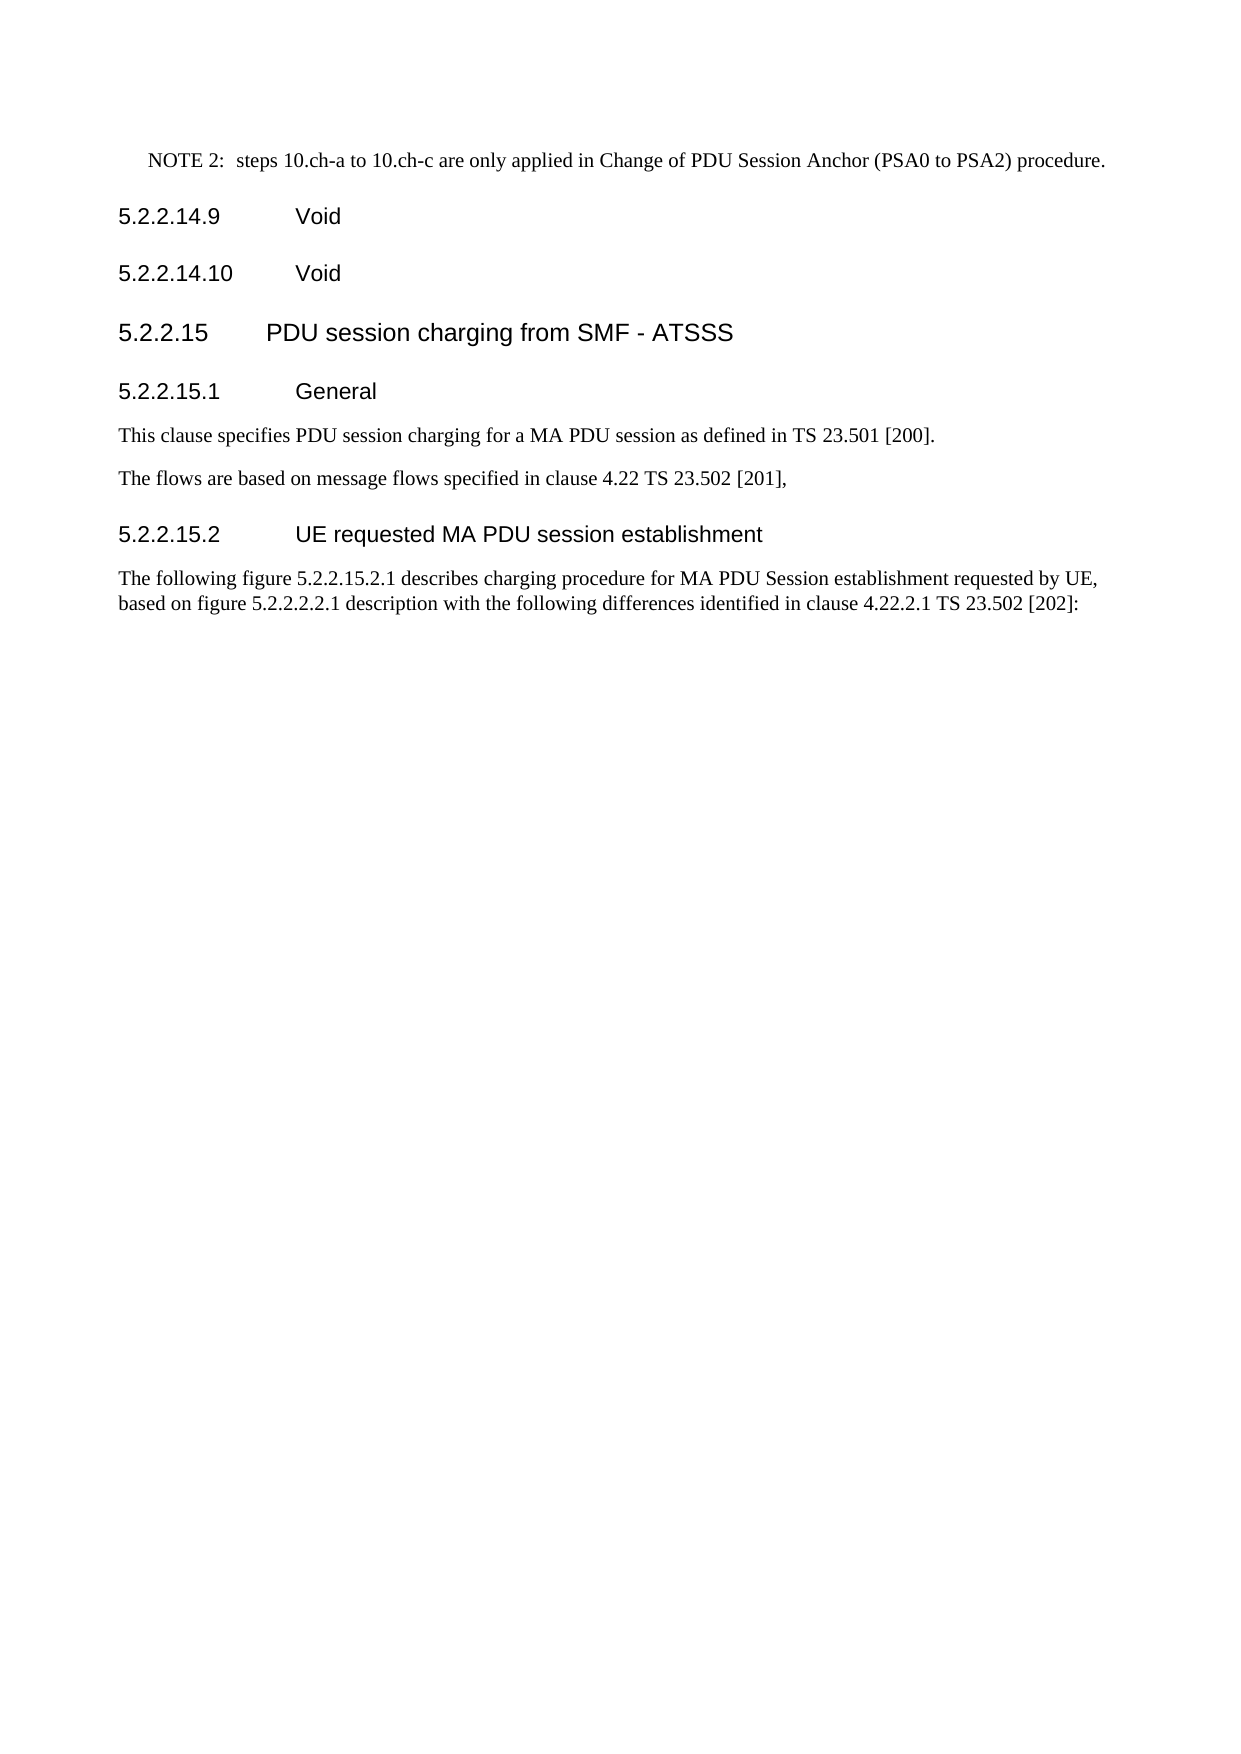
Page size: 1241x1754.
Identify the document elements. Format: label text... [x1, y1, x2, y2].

subtitle 5.2.2.14.9 Void [118, 203, 1122, 229]
text This clause specifies PDU session charging for a MA PDU session as defined in TS 23.501 [200]. [118, 423, 1122, 447]
text NOTE 2: steps 10.ch-a to 10.ch-c are only applied in Change of PDU Session Anchor (PSA0 to PSA2) procedure. [148, 147, 1122, 172]
subtitle 5.2.2.15.1 General [118, 378, 1122, 404]
text The flows are based on message flows specified in clause 4.22 TS 23.502 [201], [118, 466, 1122, 490]
text The following figure 5.2.2.15.2.1 describes charging procedure for MA PDU Session establishment requested by UE, based on figure 5.2.2.2.2.1 description with the following differences identified in clause 4.22.2.1 TS 23.502 [202]: [118, 566, 1122, 614]
subtitle 5.2.2.15.2 UE requested MA PDU session establishment [118, 521, 1122, 548]
subtitle 5.2.2.15 PDU session charging from SMF - ATSSS [118, 318, 1122, 347]
subtitle 5.2.2.14.10 Void [118, 260, 1122, 287]
